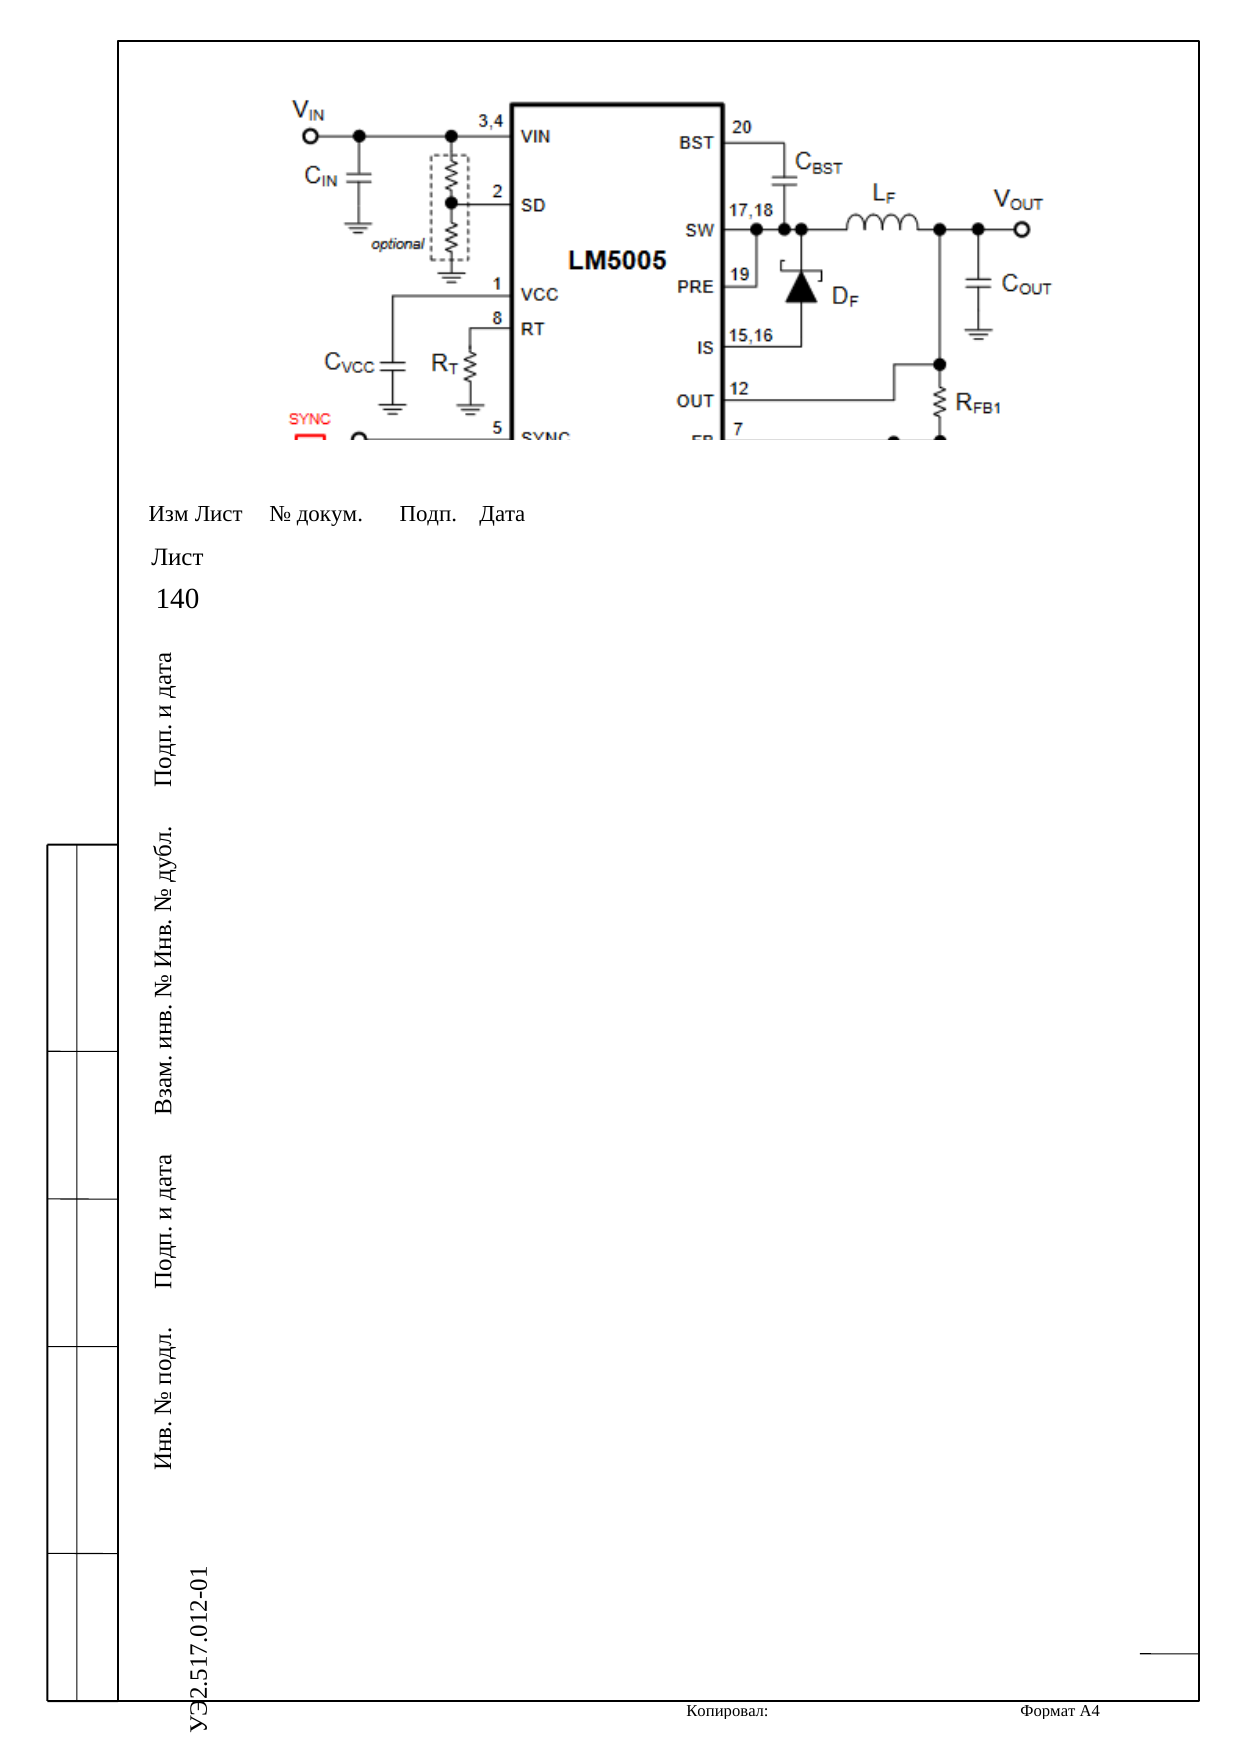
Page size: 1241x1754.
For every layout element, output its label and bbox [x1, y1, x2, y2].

picture [248, 88, 1080, 440]
